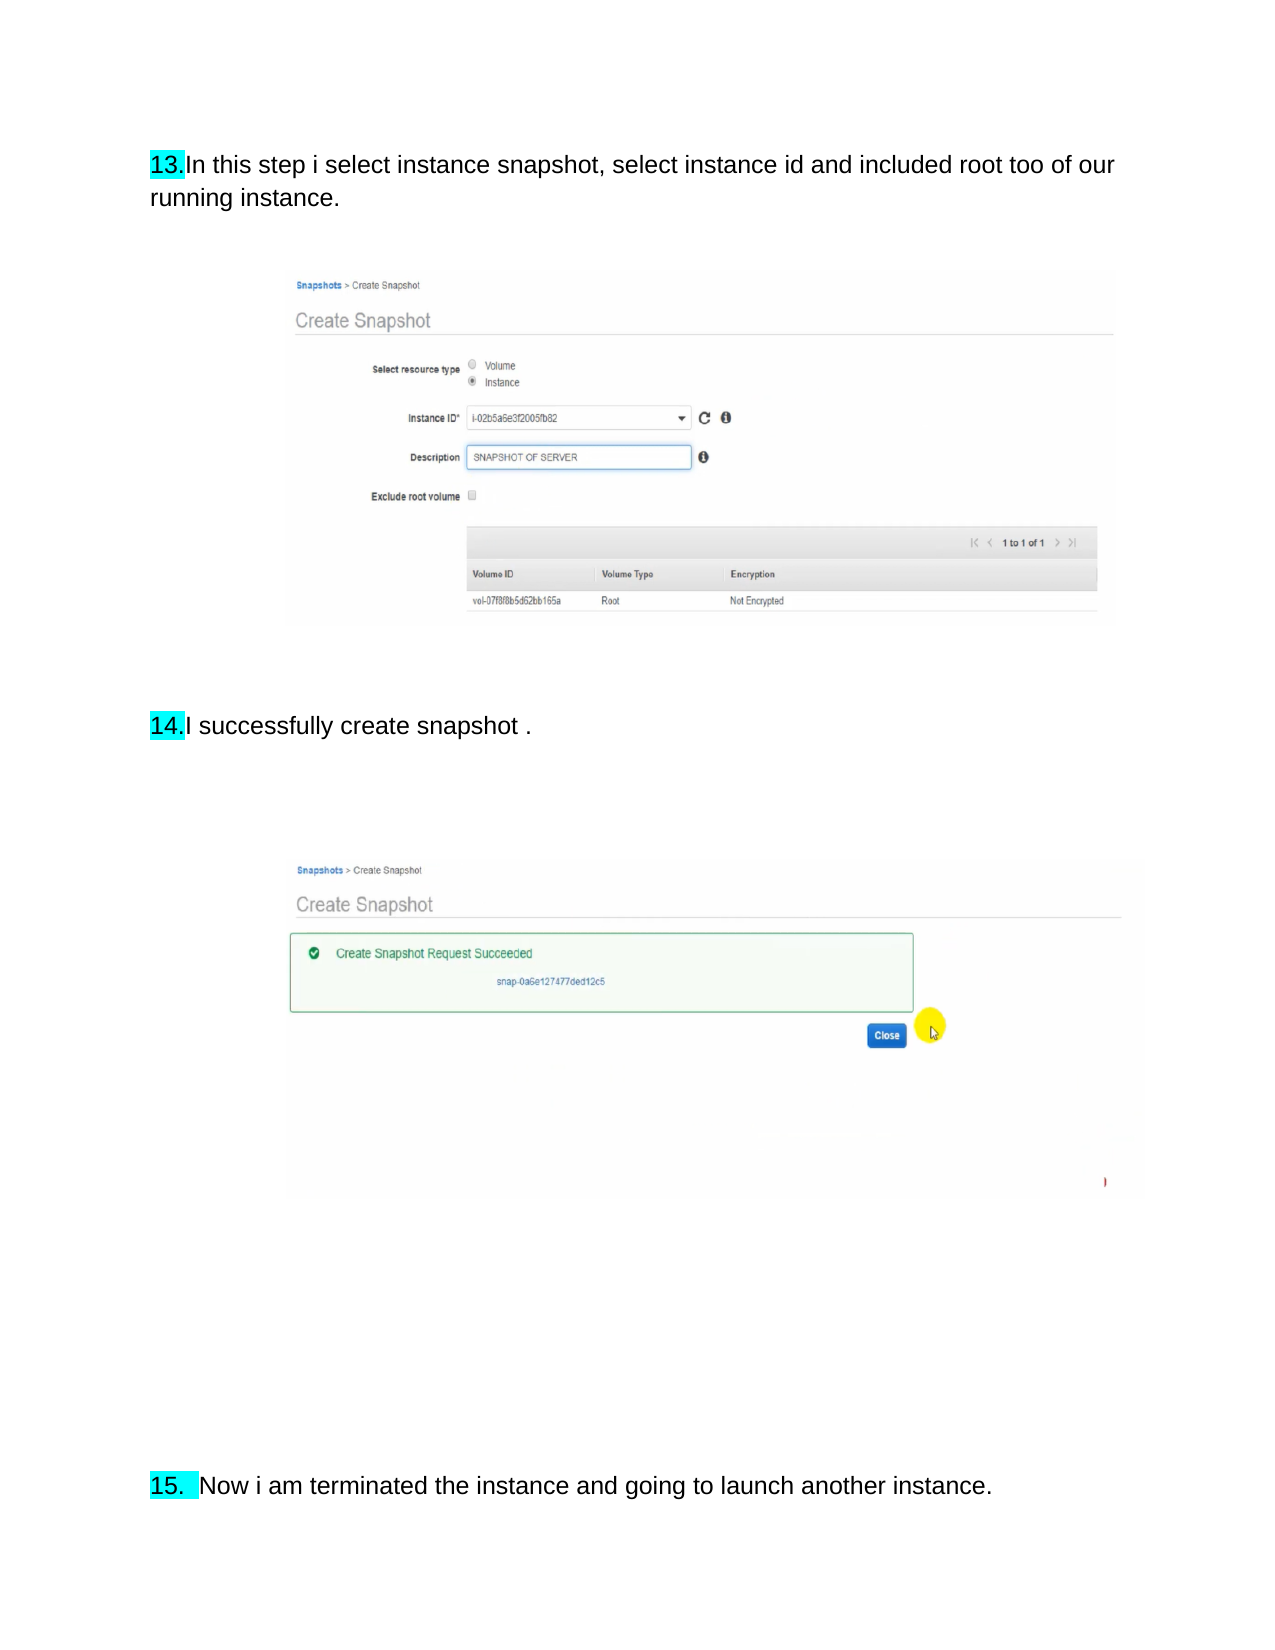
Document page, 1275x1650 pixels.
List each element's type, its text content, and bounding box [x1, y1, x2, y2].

picture [285, 270, 1116, 626]
picture [286, 859, 1146, 1199]
text 13.In this step i select instance snapshot, select instance id and included root too of our running instance. [150, 150, 1125, 212]
text 15. Now i am terminated the instance and going to launch another instance. [199, 1471, 1125, 1499]
text 14.I successfully create snapshot . [185, 711, 1125, 740]
